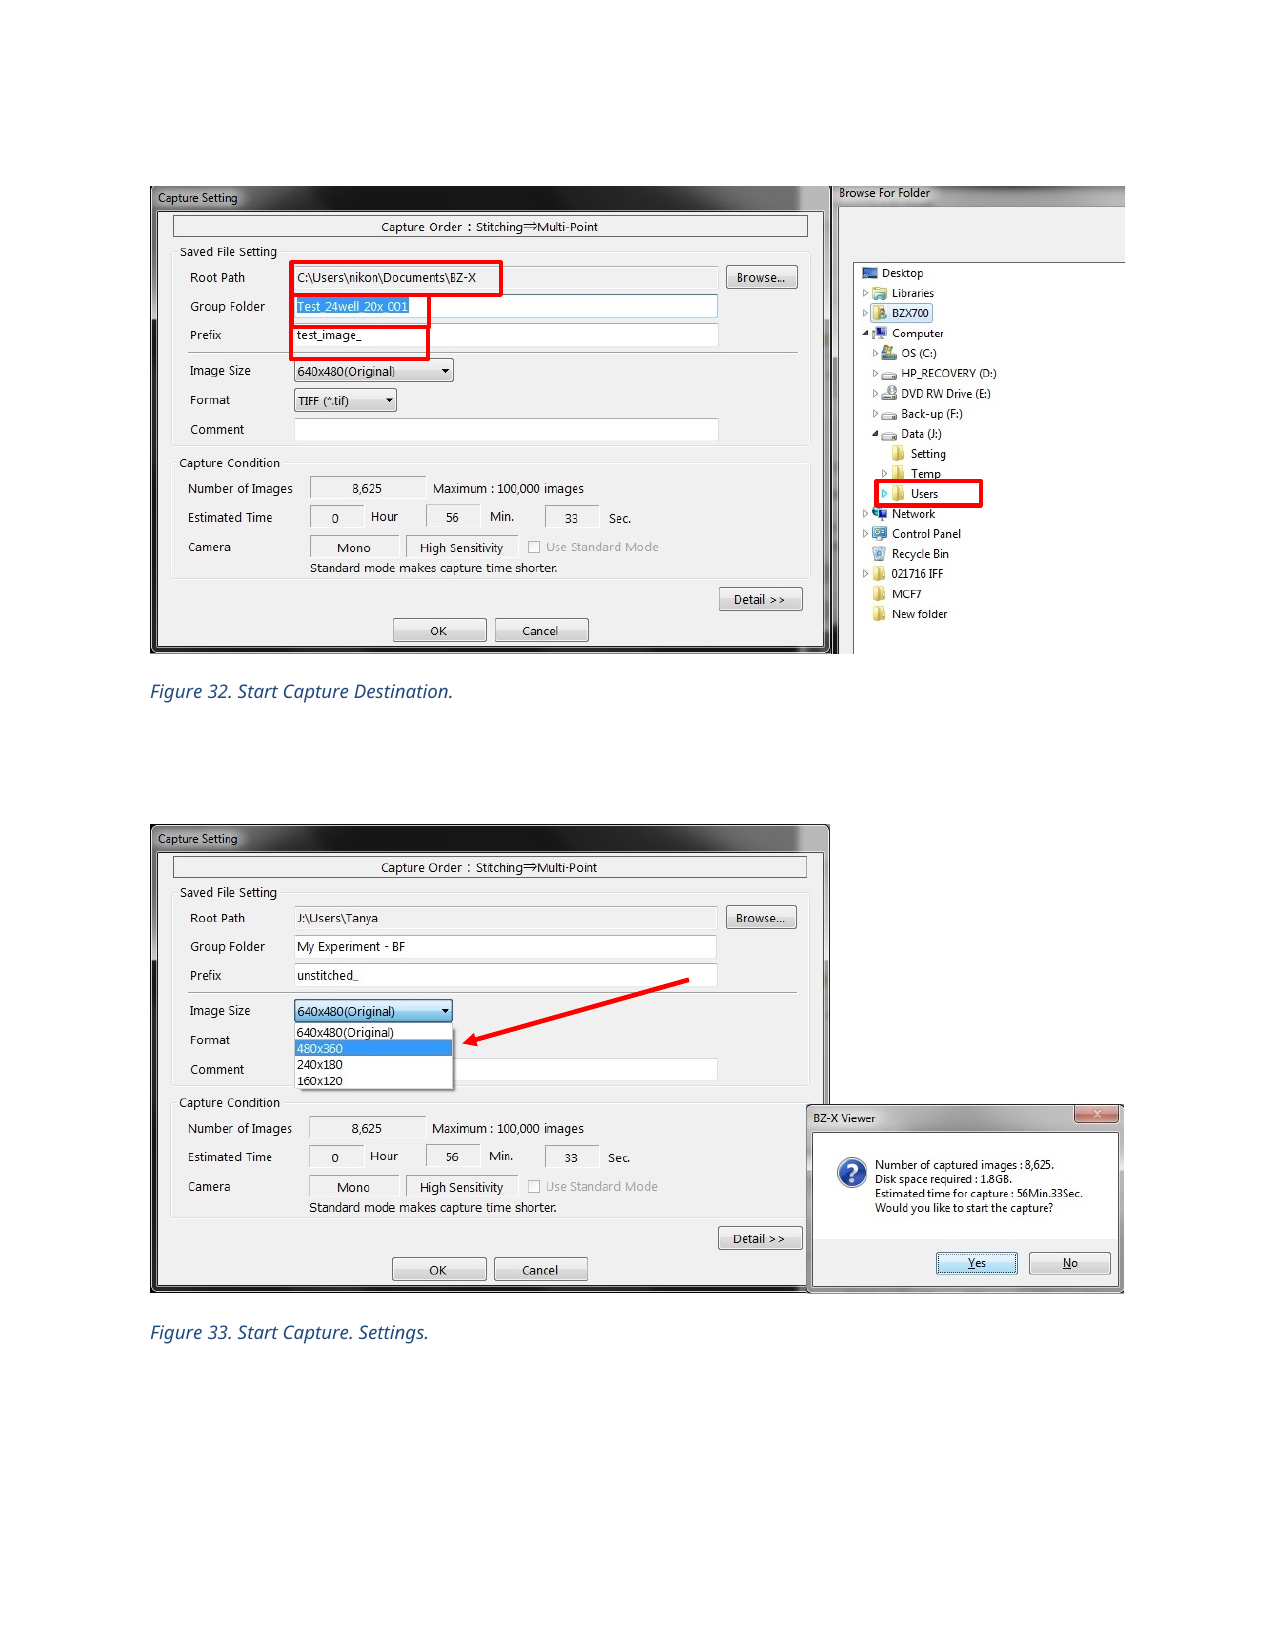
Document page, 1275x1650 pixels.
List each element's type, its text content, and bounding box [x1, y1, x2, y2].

text Figure 32. Start Capture Destination. [150, 679, 1125, 704]
text Figure 33. Start Capture. Settings. [150, 1319, 1125, 1345]
picture [150, 186, 1125, 654]
picture [150, 824, 1124, 1294]
